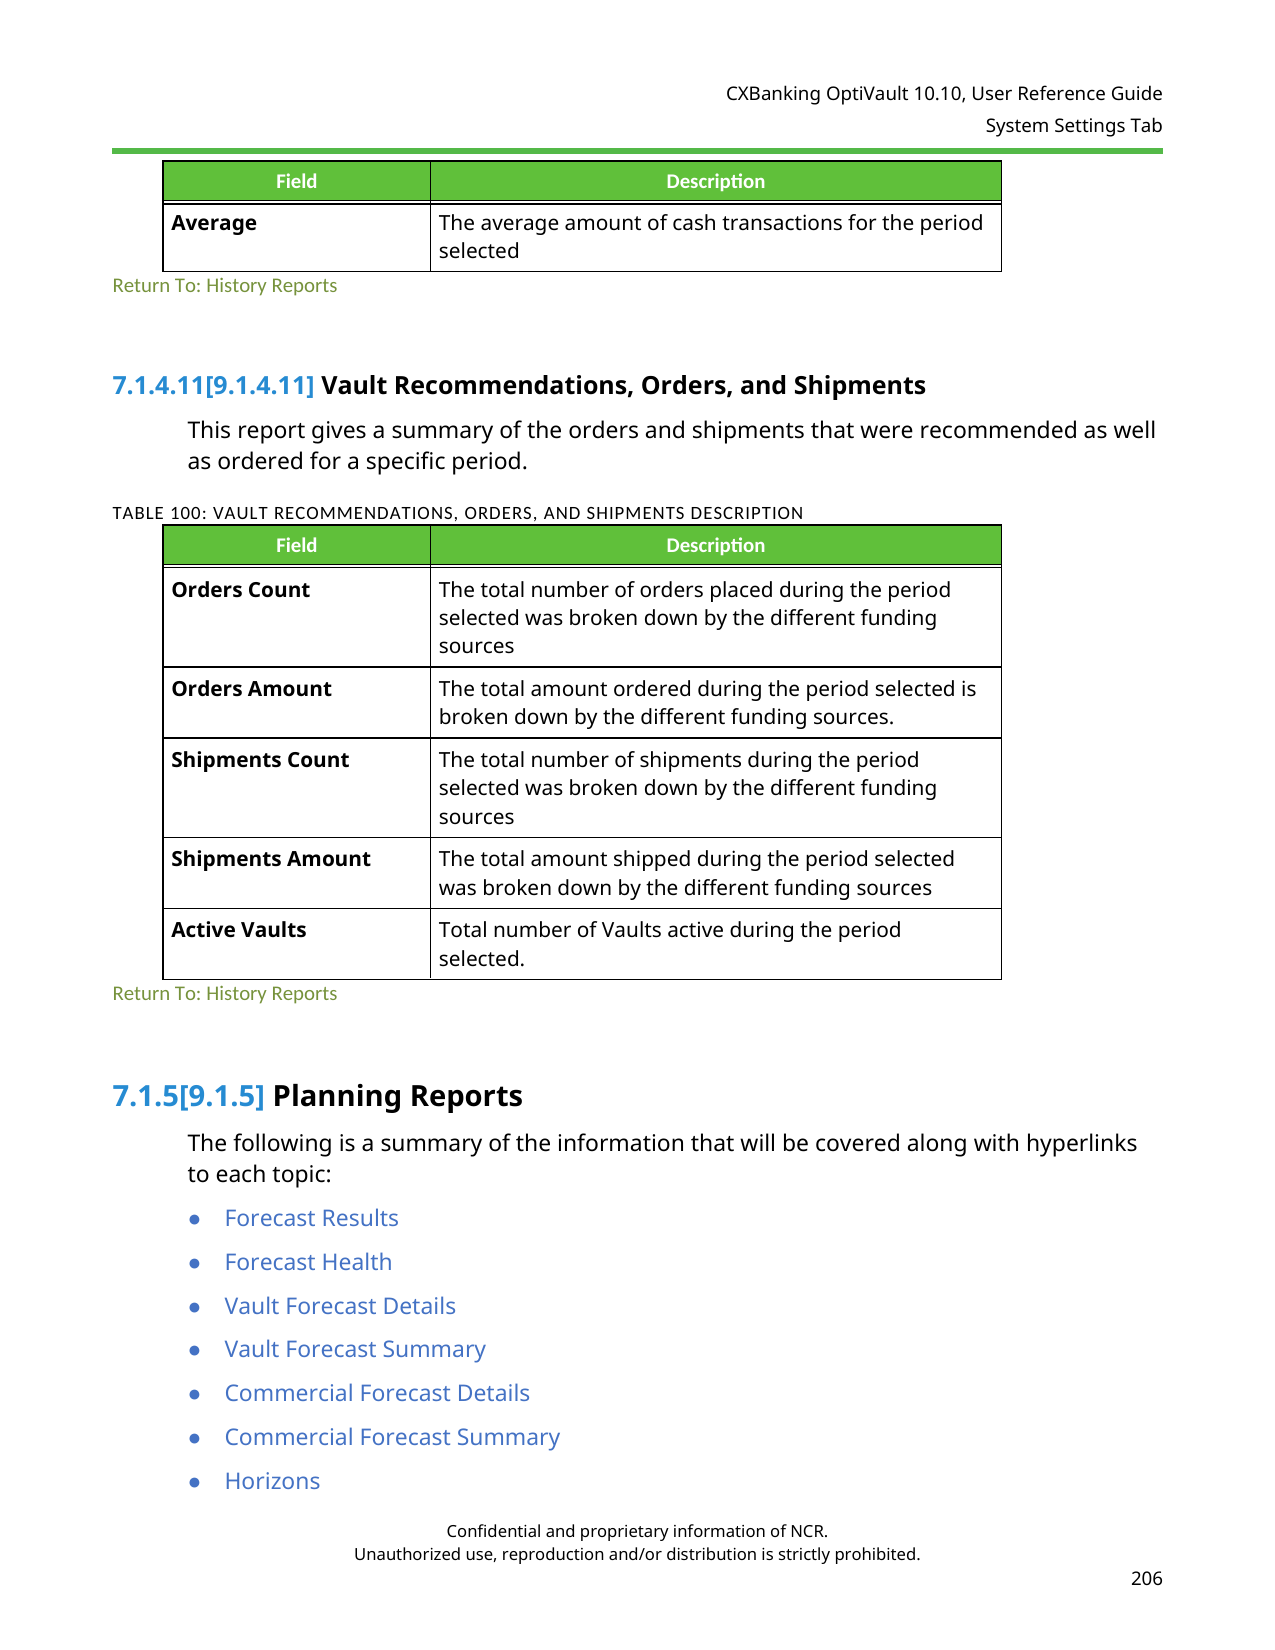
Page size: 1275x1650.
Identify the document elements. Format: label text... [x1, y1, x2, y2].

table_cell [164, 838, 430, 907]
list Forecast Health [187, 1246, 1163, 1277]
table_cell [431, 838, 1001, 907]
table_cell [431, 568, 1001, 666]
subtitle Vault Recommendations, Orders, and Shipments [112, 367, 1163, 401]
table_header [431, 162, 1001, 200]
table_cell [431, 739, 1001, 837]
text This report gives a summary of the orders and shipments that were recommended as well as ordered for a specific period. [187, 414, 1163, 476]
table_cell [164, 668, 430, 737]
list Forecast Results [187, 1202, 1163, 1233]
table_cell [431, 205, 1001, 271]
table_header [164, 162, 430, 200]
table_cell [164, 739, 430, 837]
text The following is a summary of the information that will be covered along with hyperlinks to each topic: [187, 1127, 1163, 1190]
list Vault Forecast Details [187, 1290, 1163, 1321]
list Horizons [187, 1465, 1163, 1496]
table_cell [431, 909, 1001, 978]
text Return To: History Reports [112, 980, 1163, 1005]
text Return To: History Reports [112, 272, 1163, 298]
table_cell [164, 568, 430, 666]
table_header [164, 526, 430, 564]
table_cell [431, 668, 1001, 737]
list Commercial Forecast Details [187, 1377, 1163, 1408]
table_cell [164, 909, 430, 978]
list Commercial Forecast Summary [187, 1421, 1163, 1452]
subtitle Planning Reports [112, 1075, 1163, 1115]
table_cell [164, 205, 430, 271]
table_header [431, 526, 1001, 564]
list Vault Forecast Summary [187, 1333, 1163, 1365]
